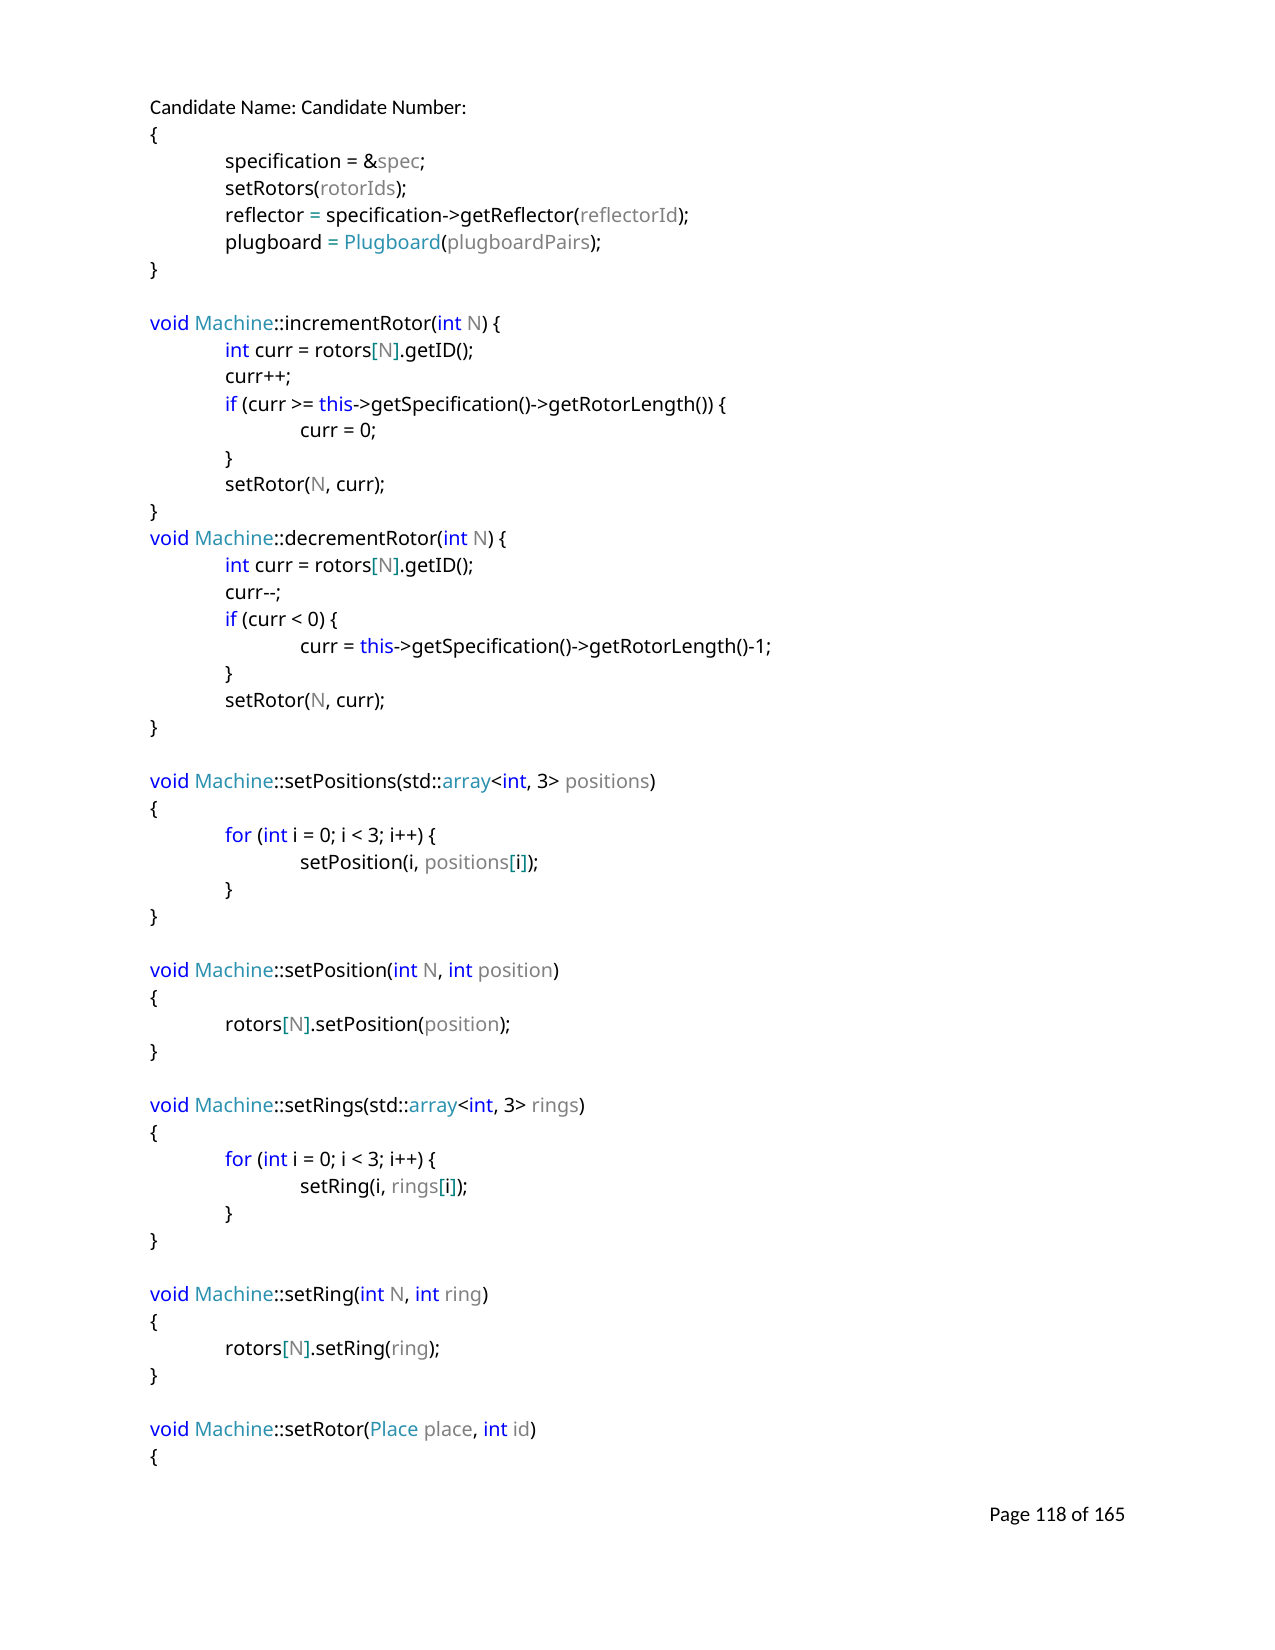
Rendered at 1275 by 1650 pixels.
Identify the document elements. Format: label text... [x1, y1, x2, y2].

text void Machine::setRings(std::array<int, 3> rings) [150, 1091, 1125, 1118]
text specification = &spec; [150, 147, 1125, 174]
text { [150, 1307, 1125, 1334]
text int curr = rotors[N].getID(); [150, 336, 1125, 363]
text setRotor(N, curr); [150, 471, 1125, 498]
text curr = this->getSpecification()->getRotorLength()-1; [150, 633, 1125, 659]
text int curr = rotors[N].getID(); [150, 552, 1125, 579]
text } [150, 713, 1125, 741]
text for (int i = 0; i < 3; i++) { [150, 1145, 1125, 1172]
text setRotor(N, curr); [150, 687, 1125, 713]
text { [150, 983, 1125, 1010]
text void Machine::setPositions(std::array<int, 3> positions) [150, 767, 1125, 794]
text if (curr < 0) { [150, 606, 1125, 633]
text rotors[N].setPosition(position); [150, 1010, 1125, 1037]
text void Machine::decrementRotor(int N) { [150, 525, 1125, 552]
text plugboard = Plugboard(plugboardPairs); [150, 228, 1125, 255]
text curr++; [150, 363, 1125, 390]
text } [150, 1226, 1125, 1253]
text } [150, 875, 1125, 902]
text { [150, 120, 1125, 147]
text } [150, 1199, 1125, 1226]
text } [150, 1037, 1125, 1064]
text reflector = specification->getReflector(reflectorId); [150, 201, 1125, 228]
text for (int i = 0; i < 3; i++) { [150, 821, 1125, 848]
text void Machine::incrementRotor(int N) { [150, 309, 1125, 336]
text { [150, 794, 1125, 821]
text } [150, 659, 1125, 687]
text { [150, 1442, 1125, 1469]
text setPosition(i, positions[i]); [150, 848, 1125, 875]
text setRing(i, rings[i]); [150, 1172, 1125, 1199]
text } [150, 444, 1125, 471]
text } [150, 498, 1125, 525]
text void Machine::setRotor(Place place, int id) [150, 1415, 1125, 1442]
text if (curr >= this->getSpecification()->getRotorLength()) { [150, 390, 1125, 417]
text setRotors(rotorIds); [150, 174, 1125, 201]
text curr--; [150, 579, 1125, 606]
text { [150, 1118, 1125, 1145]
text void Machine::setRing(int N, int ring) [150, 1280, 1125, 1307]
text } [150, 255, 1125, 282]
text void Machine::setPosition(int N, int position) [150, 956, 1125, 983]
text rotors[N].setRing(ring); [150, 1334, 1125, 1361]
text } [150, 902, 1125, 929]
text } [150, 1361, 1125, 1388]
text curr = 0; [150, 417, 1125, 444]
